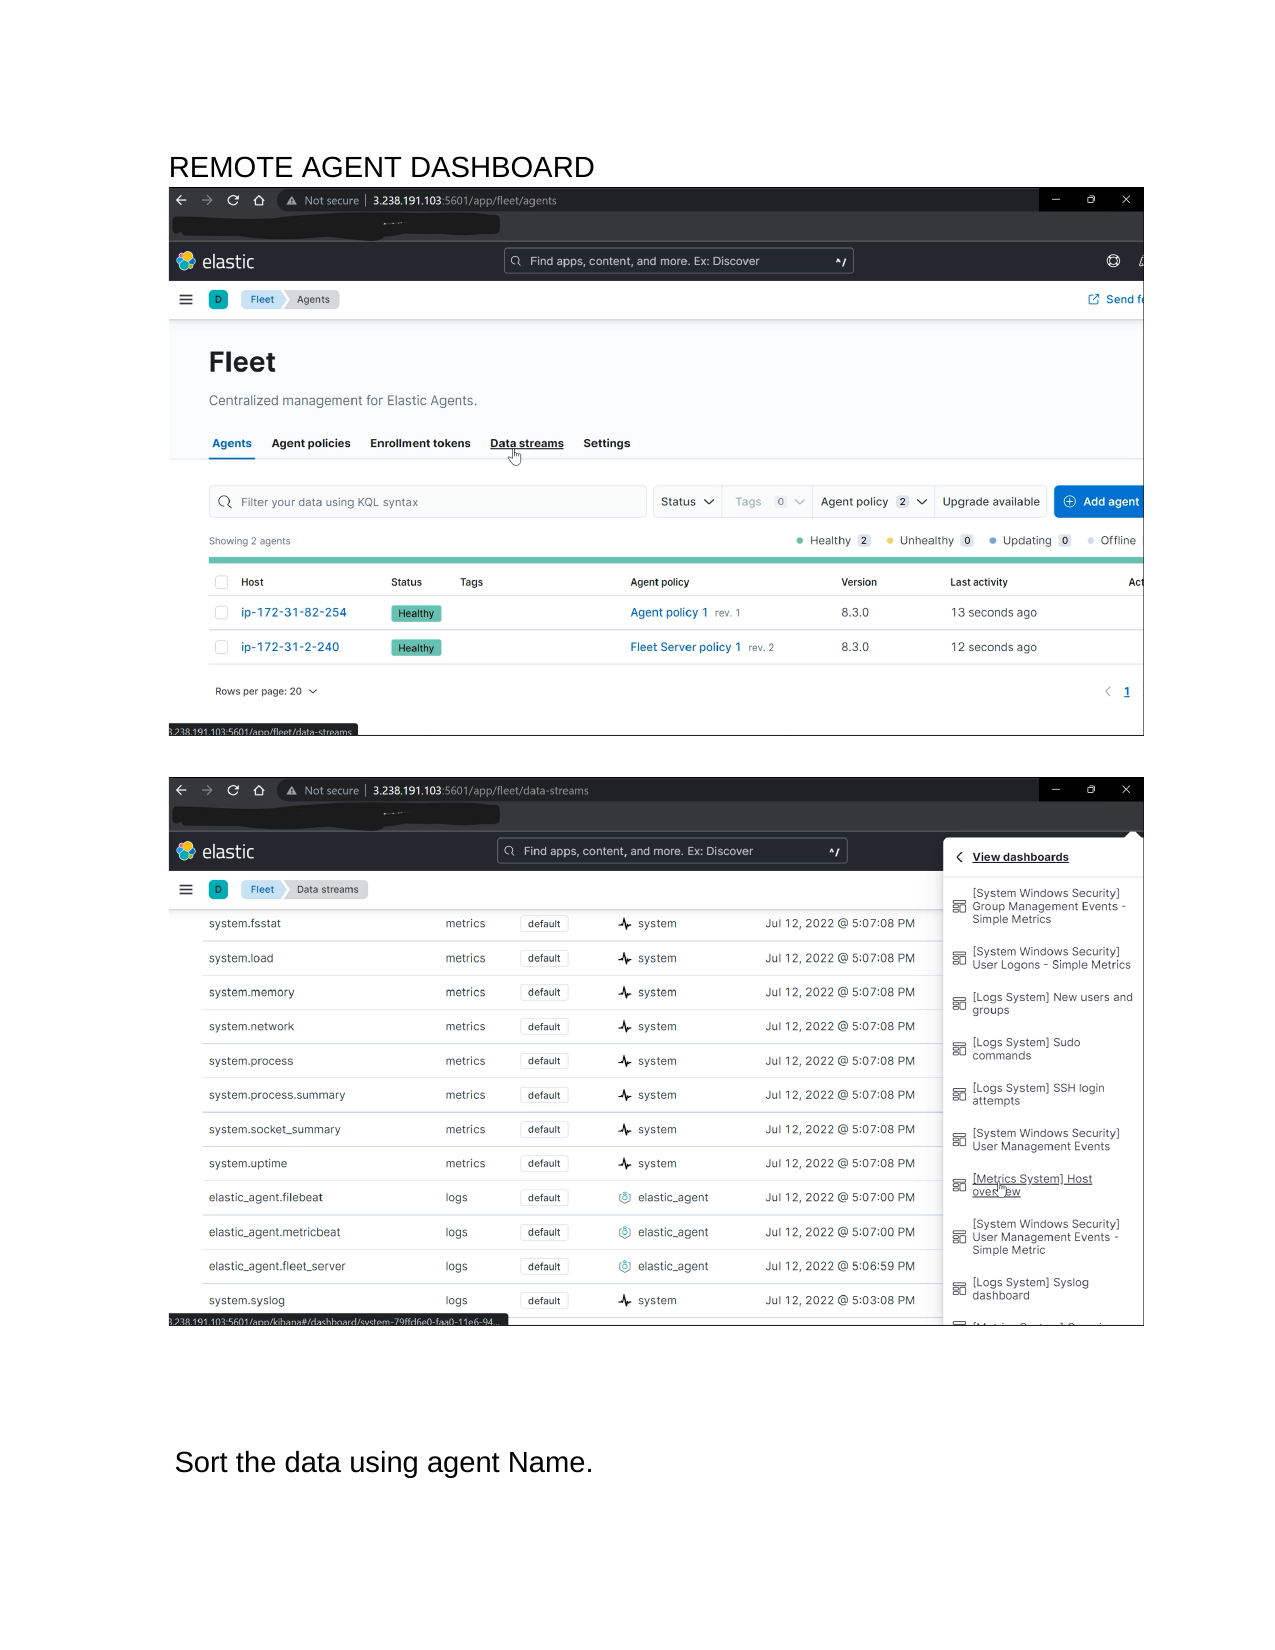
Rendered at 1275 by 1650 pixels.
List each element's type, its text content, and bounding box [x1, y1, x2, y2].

text Sort the data using agent Name. [150, 1445, 1125, 1479]
text REMOTE AGENT DASHBOARD [169, 150, 1125, 187]
picture [168, 777, 1144, 1326]
picture [168, 187, 1144, 736]
